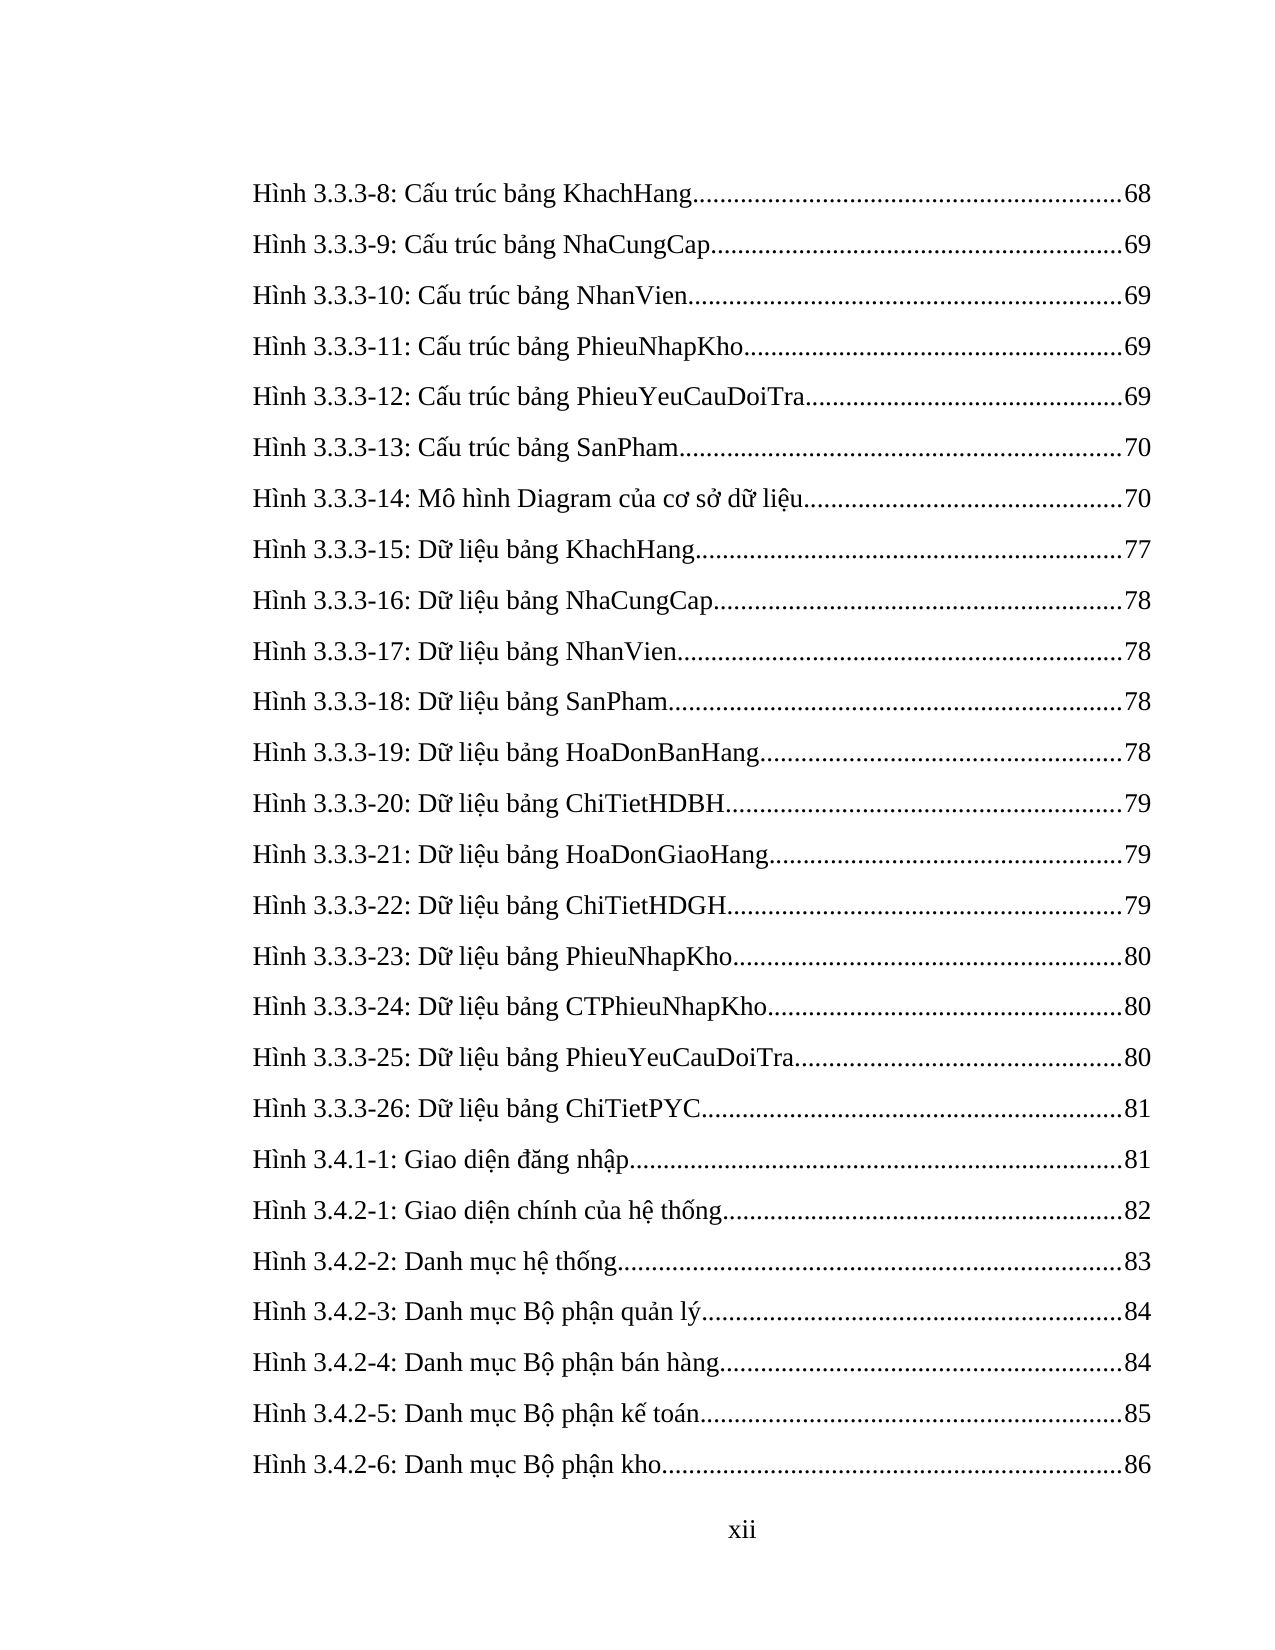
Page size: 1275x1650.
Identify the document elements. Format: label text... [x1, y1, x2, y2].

text Hình 3.4.2-2: Danh mục hệ thống 83 [177, 1245, 1157, 1276]
text Hình 3.4.2-5: Danh mục Bộ phận kế toán 85 [177, 1397, 1157, 1428]
text Hình 3.3.3-23: Dữ liệu bảng PhieuNhapKho 80 [177, 940, 1157, 971]
text Hình 3.3.3-9: Cấu trúc bảng NhaCungCap 69 [177, 228, 1157, 259]
text Hình 3.3.3-21: Dữ liệu bảng HoaDonGiaoHang 79 [177, 838, 1157, 869]
text Hình 3.3.3-12: Cấu trúc bảng PhieuYeuCauDoiTra 69 [177, 381, 1157, 412]
text Hình 3.4.2-6: Danh mục Bộ phận kho 86 [177, 1448, 1157, 1479]
text Hình 3.3.3-14: Mô hình Diagram của cơ sở dữ liệu 70 [177, 482, 1157, 513]
text Hình 3.4.2-3: Danh mục Bộ phận quản lý 84 [177, 1296, 1157, 1327]
text Hình 3.4.2-1: Giao diện chính của hệ thống 82 [177, 1194, 1157, 1225]
text Hình 3.3.3-13: Cấu trúc bảng SanPham 70 [177, 431, 1157, 462]
text Hình 3.3.3-26: Dữ liệu bảng ChiTietPYC 81 [177, 1092, 1157, 1123]
text Hình 3.4.1-1: Giao diện đăng nhập 81 [177, 1143, 1157, 1174]
text Hình 3.3.3-15: Dữ liệu bảng KhachHang 77 [177, 533, 1157, 564]
text Hình 3.3.3-19: Dữ liệu bảng HoaDonBanHang 78 [177, 736, 1157, 767]
text Hình 3.3.3-10: Cấu trúc bảng NhanVien 69 [177, 279, 1157, 310]
text Hình 3.3.3-22: Dữ liệu bảng ChiTietHDGH 79 [177, 889, 1157, 920]
text Hình 3.3.3-24: Dữ liệu bảng CTPhieuNhapKho 80 [177, 991, 1157, 1022]
text Hình 3.3.3-20: Dữ liệu bảng ChiTietHDBH 79 [177, 787, 1157, 818]
text Hình 3.3.3-18: Dữ liệu bảng SanPham 78 [177, 686, 1157, 717]
text Hình 3.3.3-11: Cấu trúc bảng PhieuNhapKho 69 [177, 330, 1157, 361]
text Hình 3.3.3-17: Dữ liệu bảng NhanVien 78 [177, 635, 1157, 666]
text Hình 3.3.3-25: Dữ liệu bảng PhieuYeuCauDoiTra 80 [177, 1041, 1157, 1072]
text Hình 3.3.3-16: Dữ liệu bảng NhaCungCap 78 [177, 584, 1157, 615]
text Hình 3.4.2-4: Danh mục Bộ phận bán hàng 84 [177, 1346, 1157, 1377]
text Hình 3.3.3-8: Cấu trúc bảng KhachHang 68 [177, 177, 1157, 208]
